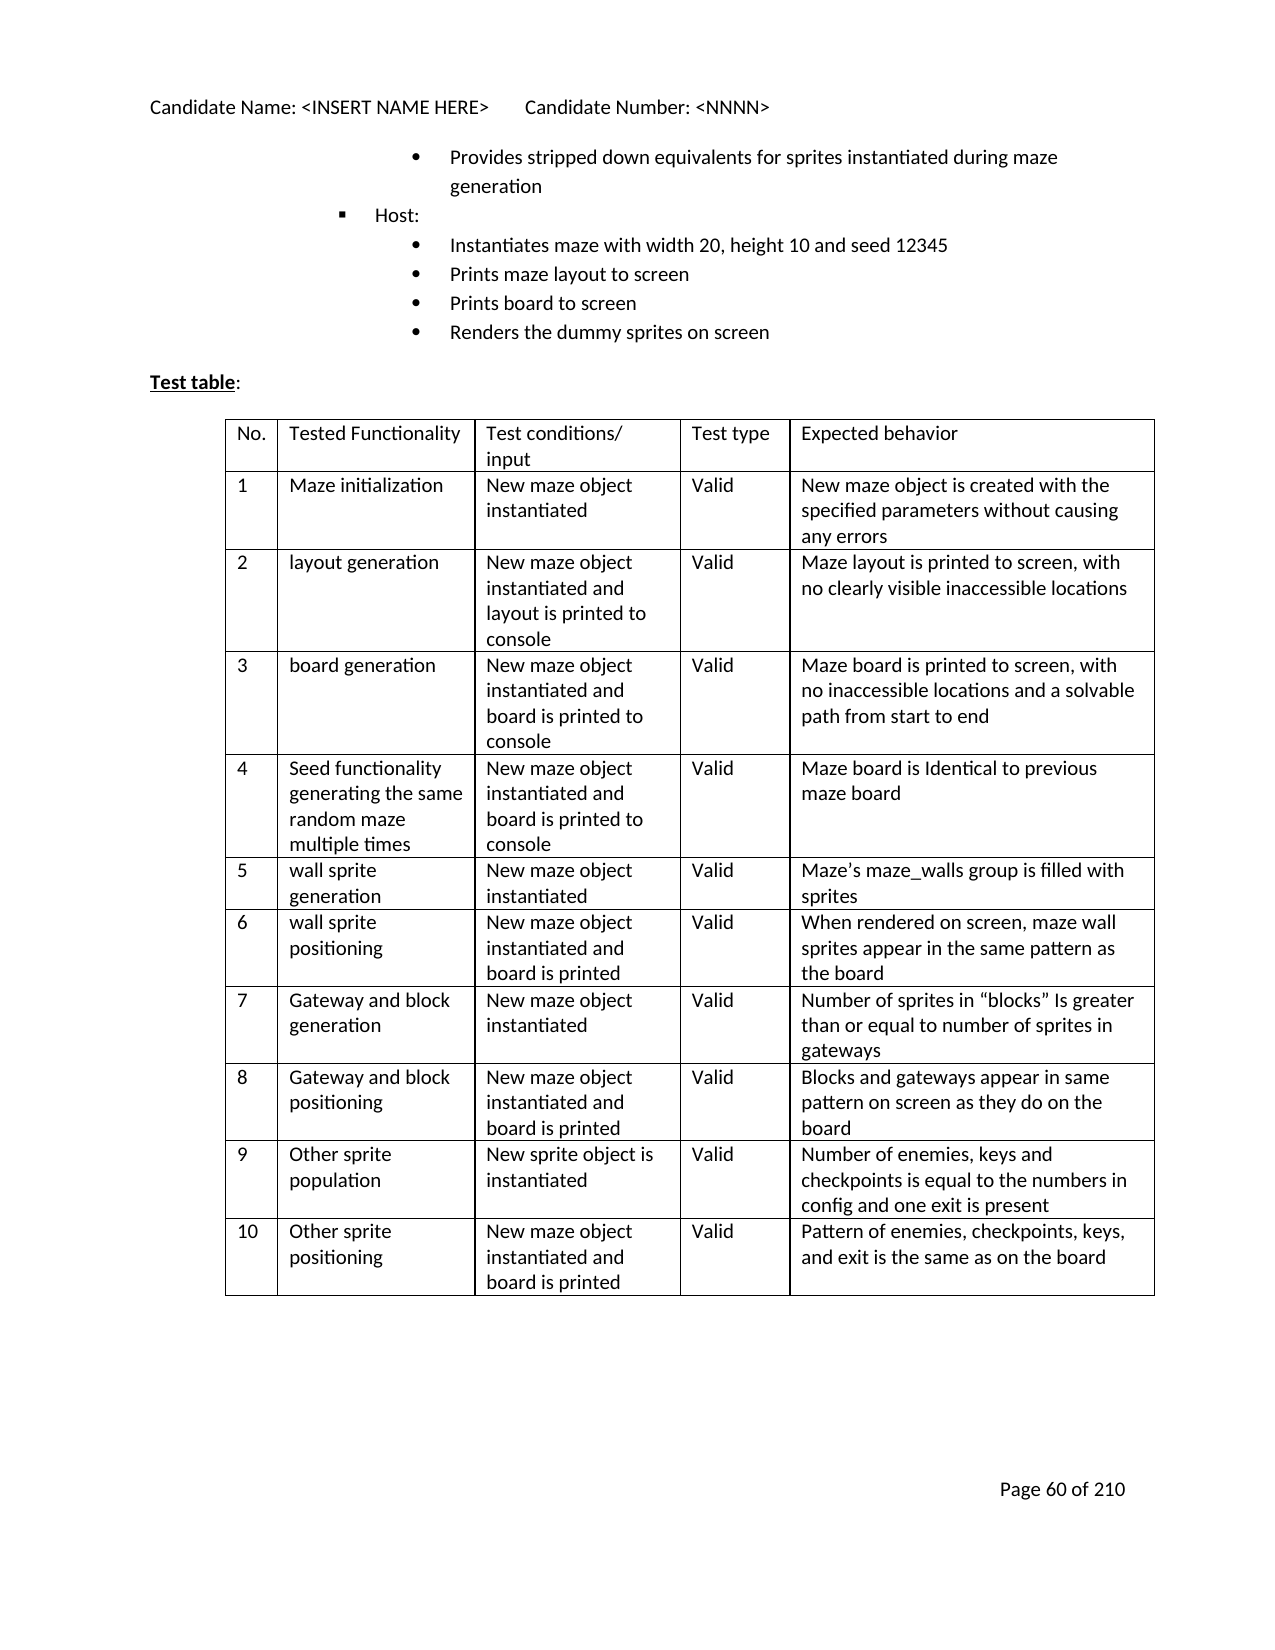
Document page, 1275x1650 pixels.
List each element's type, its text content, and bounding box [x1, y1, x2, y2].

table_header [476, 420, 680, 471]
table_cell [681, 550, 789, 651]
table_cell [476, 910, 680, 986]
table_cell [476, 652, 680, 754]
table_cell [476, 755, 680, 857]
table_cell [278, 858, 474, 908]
list Prints board to screen [412, 290, 1125, 316]
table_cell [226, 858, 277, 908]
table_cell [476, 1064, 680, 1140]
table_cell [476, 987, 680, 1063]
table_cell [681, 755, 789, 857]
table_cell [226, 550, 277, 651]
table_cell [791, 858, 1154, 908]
list Instantiates maze with width 20, height 10 and seed 12345 [412, 232, 1125, 257]
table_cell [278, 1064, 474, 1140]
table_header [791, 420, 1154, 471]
text Test table: [150, 369, 1125, 395]
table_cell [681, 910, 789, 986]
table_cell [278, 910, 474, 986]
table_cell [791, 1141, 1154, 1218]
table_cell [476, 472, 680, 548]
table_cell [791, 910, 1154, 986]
list Prints maze layout to screen [412, 261, 1125, 286]
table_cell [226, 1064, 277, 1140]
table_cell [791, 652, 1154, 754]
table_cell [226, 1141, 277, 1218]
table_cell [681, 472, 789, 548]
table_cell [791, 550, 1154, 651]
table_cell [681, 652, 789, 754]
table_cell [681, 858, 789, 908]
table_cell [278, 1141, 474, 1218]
list Renders the dummy sprites on screen [412, 319, 1125, 345]
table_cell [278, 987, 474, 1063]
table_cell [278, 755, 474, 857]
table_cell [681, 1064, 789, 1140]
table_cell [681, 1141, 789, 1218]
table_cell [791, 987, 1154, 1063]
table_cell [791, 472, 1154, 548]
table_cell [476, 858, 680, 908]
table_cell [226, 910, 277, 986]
list Host: [337, 203, 1125, 228]
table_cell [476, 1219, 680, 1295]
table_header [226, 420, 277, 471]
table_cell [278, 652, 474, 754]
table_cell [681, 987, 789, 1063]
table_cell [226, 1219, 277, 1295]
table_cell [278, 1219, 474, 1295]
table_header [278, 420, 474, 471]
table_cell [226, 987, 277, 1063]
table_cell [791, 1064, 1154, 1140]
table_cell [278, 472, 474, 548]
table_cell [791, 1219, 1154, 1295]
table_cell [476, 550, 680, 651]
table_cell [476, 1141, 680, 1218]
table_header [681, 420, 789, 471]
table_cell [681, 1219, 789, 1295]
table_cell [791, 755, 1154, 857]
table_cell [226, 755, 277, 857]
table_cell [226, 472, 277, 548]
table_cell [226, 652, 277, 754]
list Provides stripped down equivalents for sprites instantiated during maze generation [412, 144, 1125, 199]
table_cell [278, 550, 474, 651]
